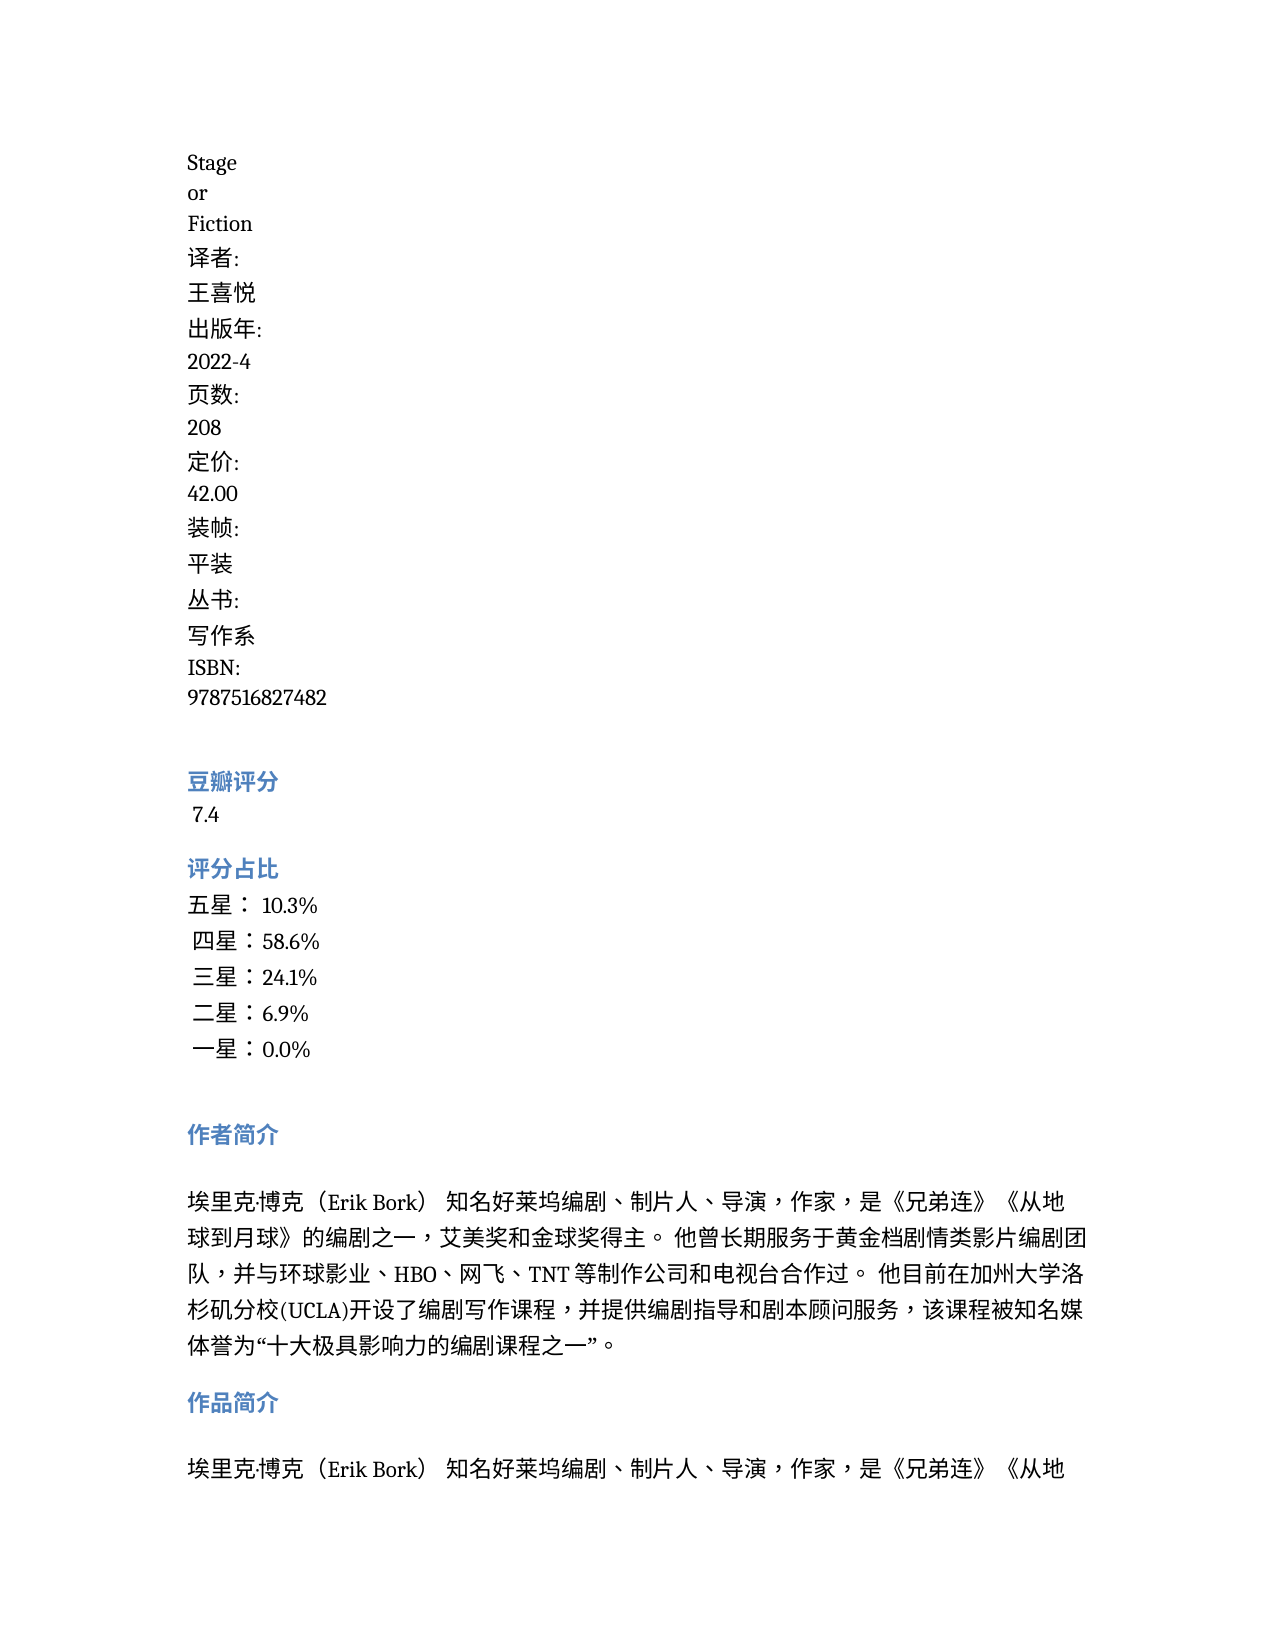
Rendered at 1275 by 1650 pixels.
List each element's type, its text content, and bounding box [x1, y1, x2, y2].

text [187, 1422, 1087, 1485]
subtitle 作者简介 [187, 1119, 1087, 1150]
subtitle 评分占比 [187, 853, 1087, 884]
subtitle 作品简介 [187, 1386, 1087, 1418]
subtitle 豆瓣评分 [187, 766, 1087, 797]
text 7.4 [187, 802, 1087, 828]
text 五星： 10.3% 四星： 58.6% 三星： 24.1% 二星： 6.9% 一星： 0.0% [187, 889, 1087, 1094]
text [187, 150, 1087, 741]
